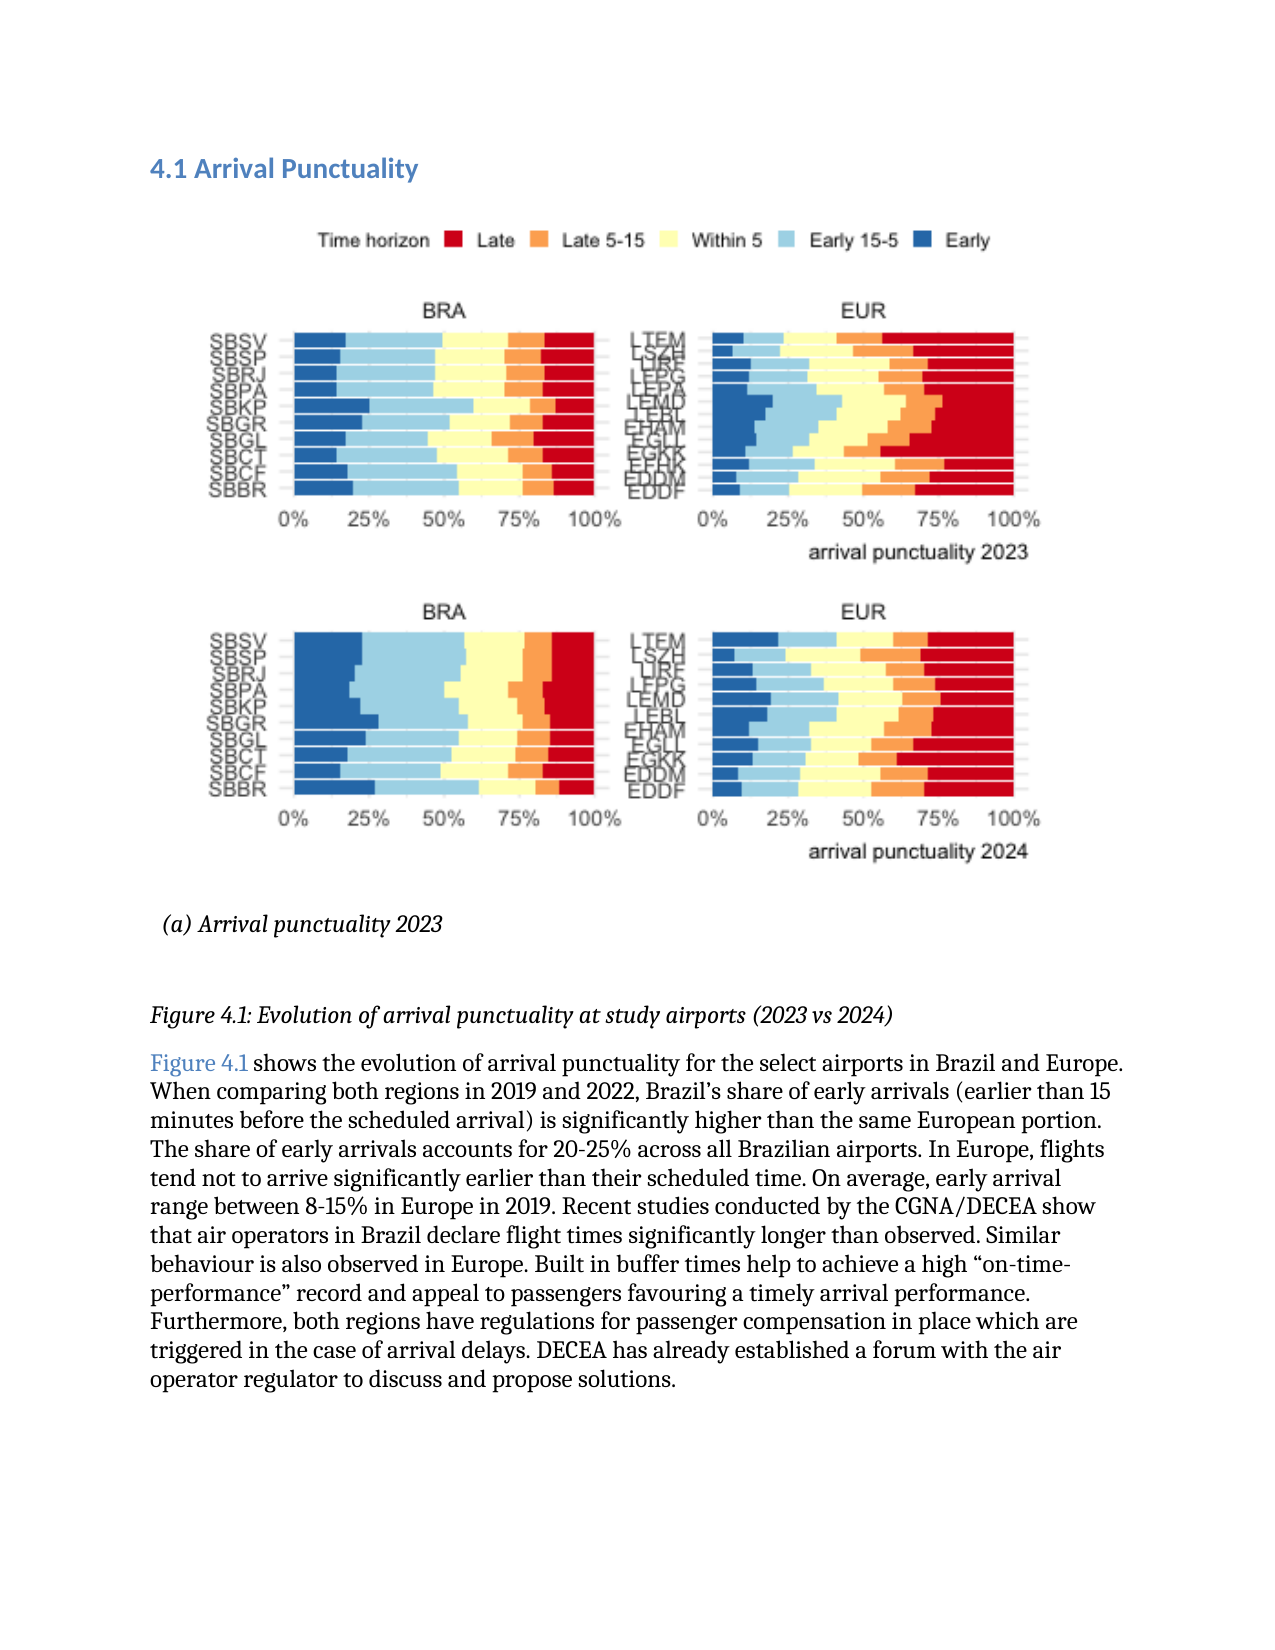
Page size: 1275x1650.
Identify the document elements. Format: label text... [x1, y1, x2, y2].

subtitle 4.1 Arrival Punctuality [150, 150, 1125, 186]
picture [180, 189, 1055, 890]
text Figure 4.1: Evolution of arrival punctuality at study airports (2023 vs 2024) [150, 1001, 1125, 1030]
text Figure 4.1 shows the evolution of arrival punctuality for the select airports in Brazil and Europe. When comparing both regions in 2019 and 2022, Brazil’s share of early arrivals (earlier than 15 minutes before the scheduled arrival) is significantly higher than the same European portion. The share of early arrivals accounts for 20-25% across all Brazilian airports. In Europe, flights tend not to arrive significantly earlier than their scheduled time. On average, early arrival range between 8-15% in Europe in 2019. Recent studies conducted by the CGNA/DECEA show that air operators in Brazil declare flight times significantly longer than observed. Similar behaviour is also observed in Europe. Built in buffer times help to achieve a high “on-time-performance” record and appeal to passengers favouring a timely arrival performance. Furthermore, both regions have regulations for passenger compensation in place which are triggered in the case of arrival delays. DECEA has already established a forum with the air operator regulator to discuss and propose solutions. [150, 1048, 1125, 1393]
table_header [139, 186, 1094, 980]
